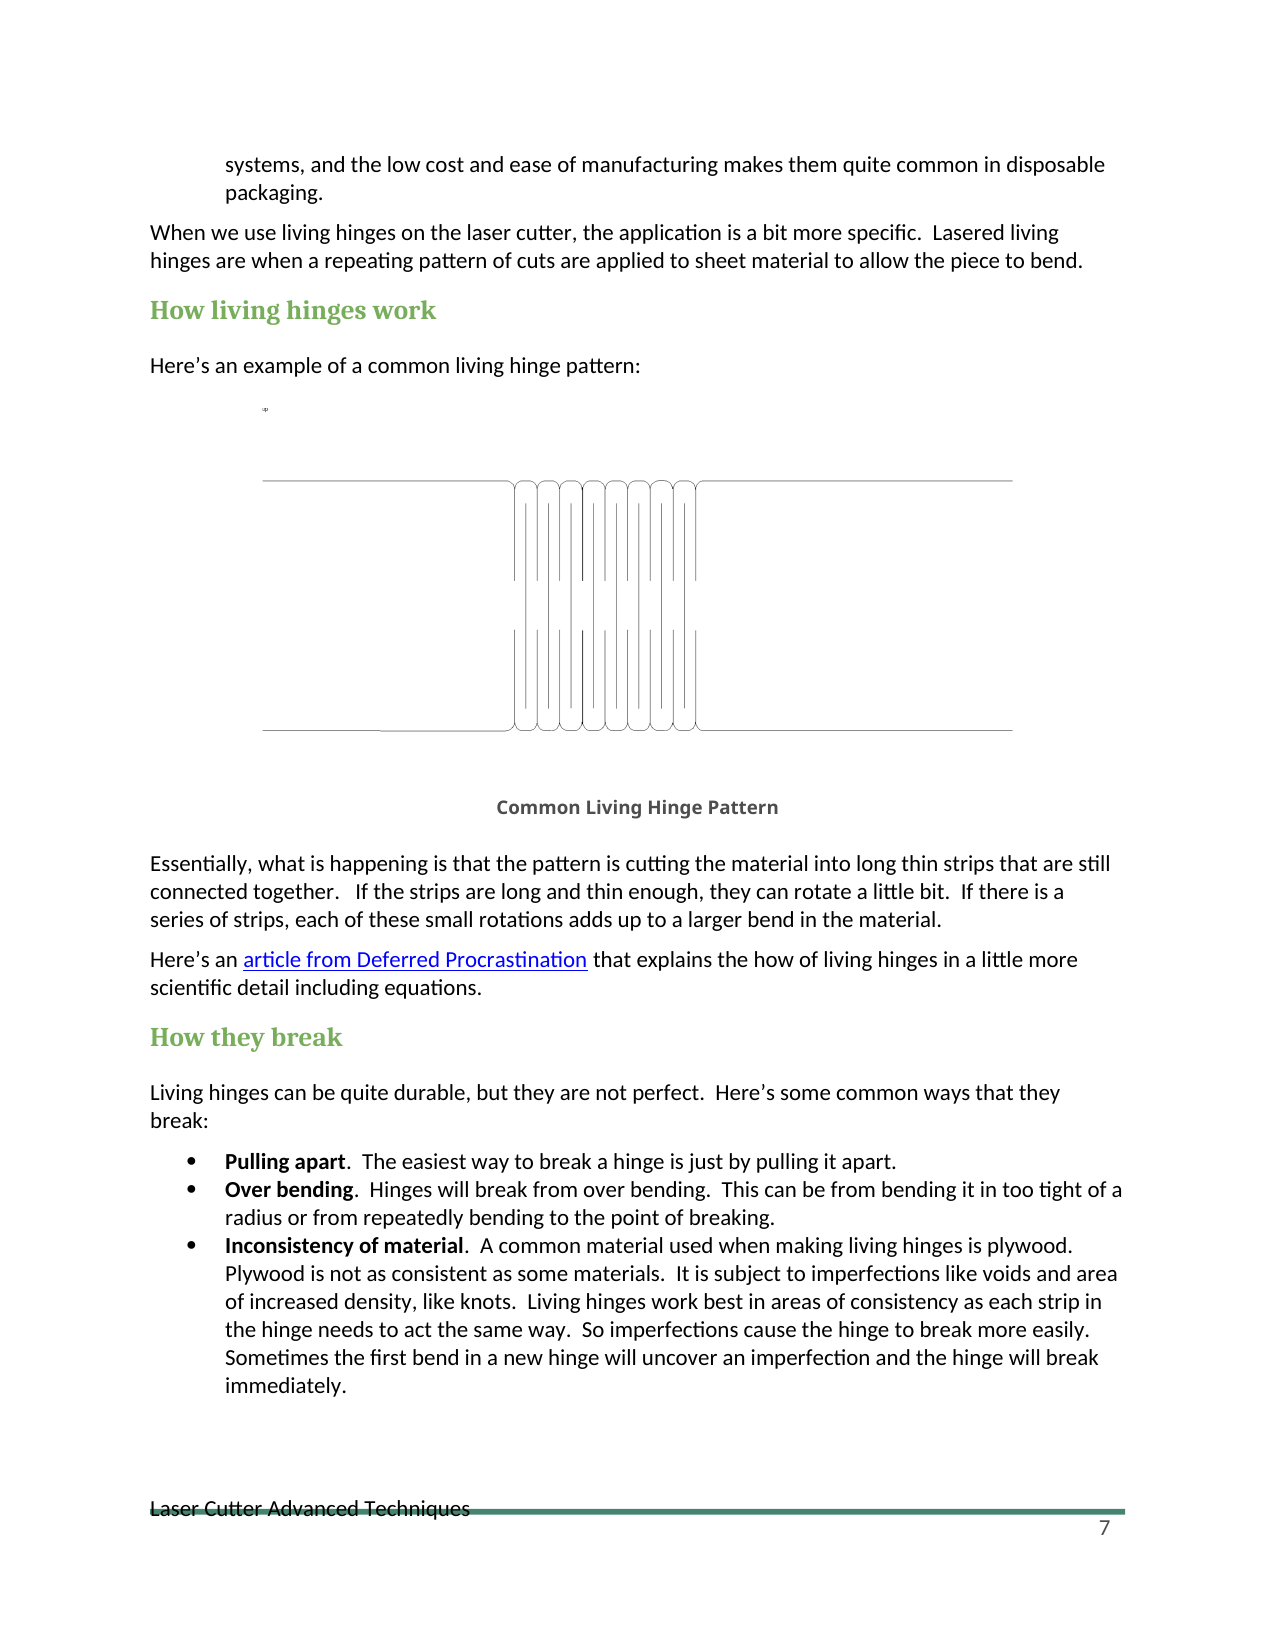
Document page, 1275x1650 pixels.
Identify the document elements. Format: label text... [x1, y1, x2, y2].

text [225, 150, 1125, 206]
picture [262, 408, 1013, 795]
text Here’s an article from Deferred Procrastination that explains the how of living hinges in a little more scientific detail including equations. [150, 946, 1125, 1002]
subtitle How they break [150, 1022, 1125, 1053]
text Here’s an example of a common living hinge pattern: [150, 352, 1125, 379]
list Pulling apart. The easiest way to break a hinge is just by pulling it apart. [187, 1147, 1125, 1175]
subtitle How living hinges work [150, 295, 1125, 327]
text Living hinges can be quite durable, but they are not perfect. Here’s some common ways that they break: [150, 1078, 1125, 1134]
text When we use living hinges on the laser cutter, the application is a bit more specific. Lasered living hinges are when a repeating pattern of cuts are applied to sheet material to allow the piece to bend. [150, 218, 1125, 274]
text Common Living Hinge Pattern [150, 794, 1125, 820]
text Essentially, what is happening is that the pattern is cutting the material into long thin strips that are still connected together. If the strips are long and thin enough, they can rotate a little bit. If there is a series of strips, each of these small rotations adds up to a larger bend in the material. [150, 849, 1125, 933]
list Inconsistency of material. A common material used when making living hinges is plywood. Plywood is not as consistent as some materials. It is subject to imperfections like voids and area of increased density, like knots. Living hinges work best in areas of consistency as each strip in the hinge needs to act the same way. So imperfections cause the hinge to break more easily. Sometimes the first bend in a new hinge will uncover an imperfection and the hinge will break immediately. [187, 1231, 1125, 1399]
list Over bending. Hinges will break from over bending. This can be from bending it in too tight of a radius or from repeatedly bending to the point of breaking. [187, 1175, 1125, 1231]
